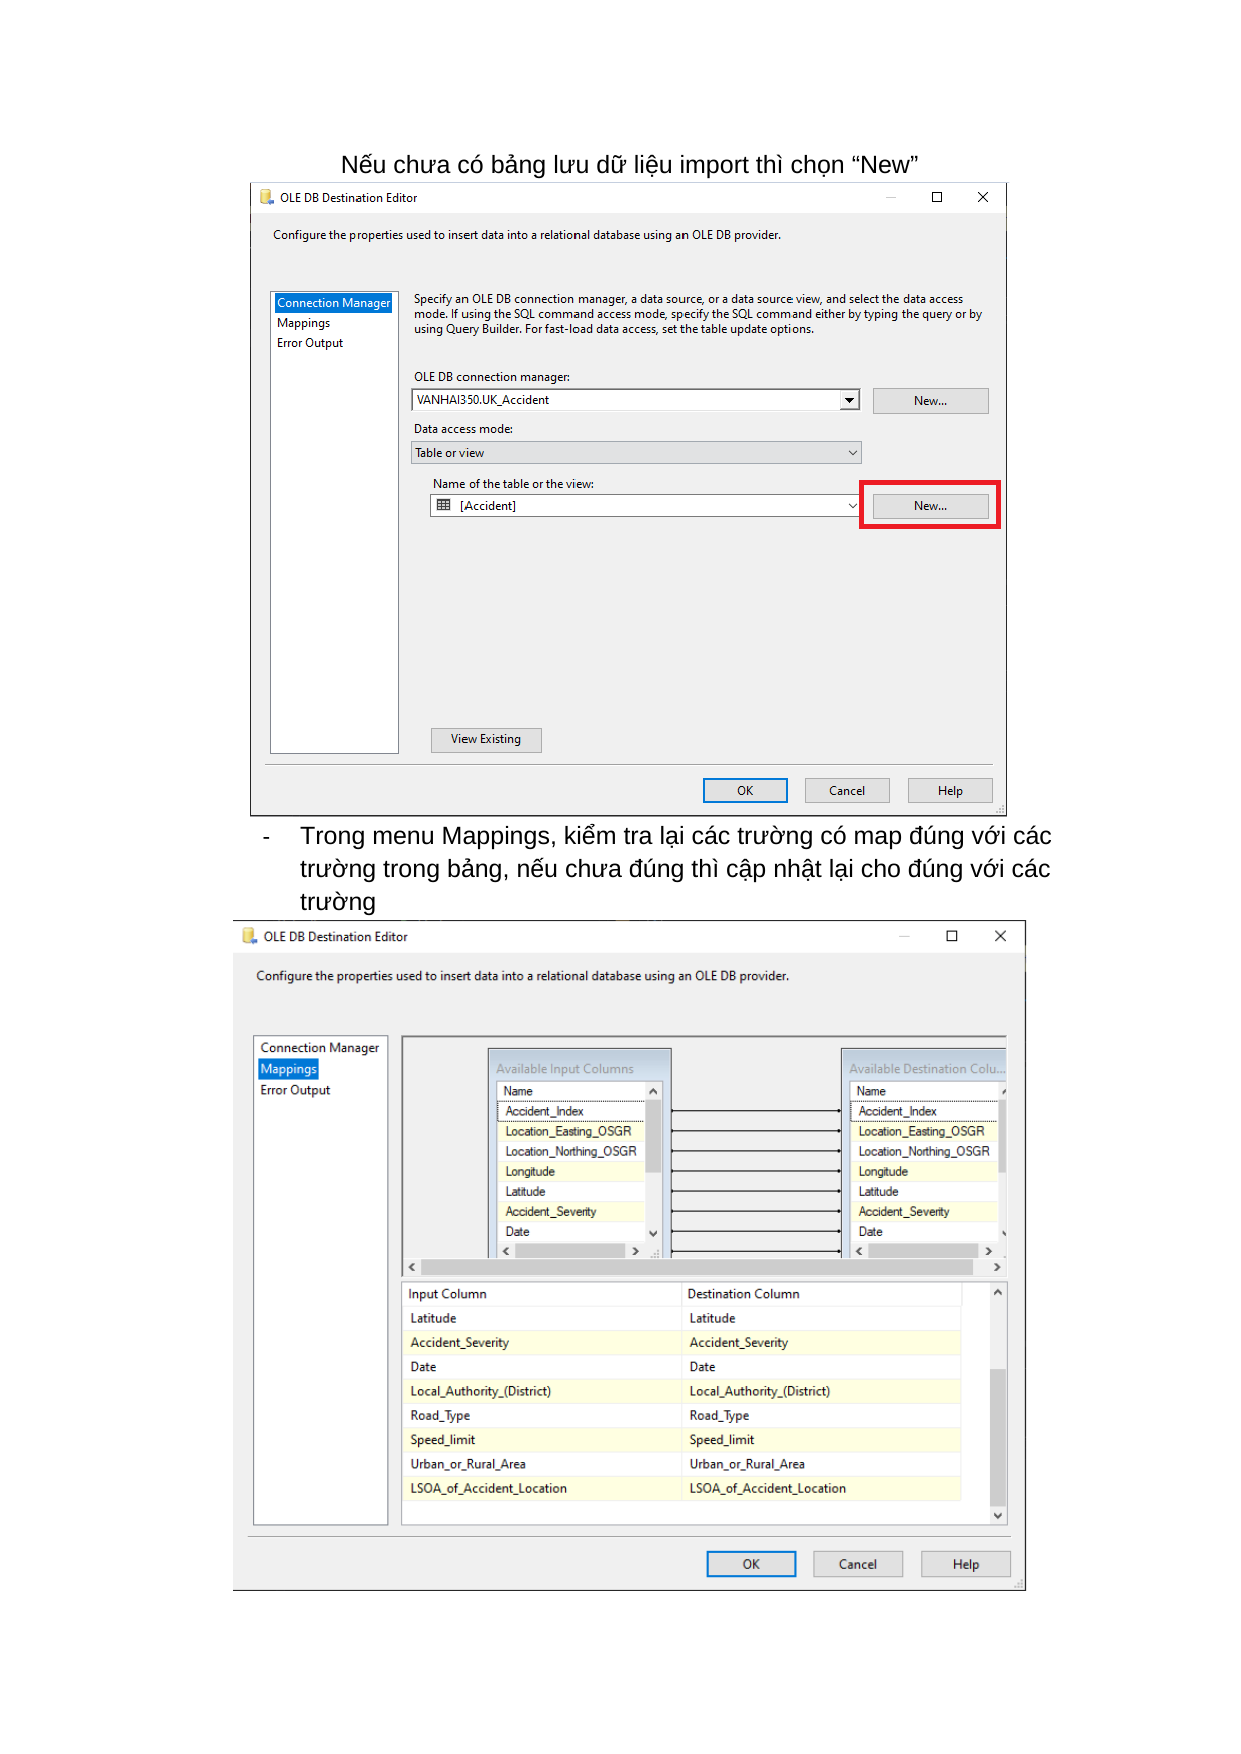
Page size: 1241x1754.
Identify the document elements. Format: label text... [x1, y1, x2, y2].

picture [250, 182, 1010, 817]
list Trong menu Mappings, kiểm tra lại các trường có map đúng với các trường trong bảng, nếu chưa đúng thì cập nhật lại cho đúng với các trường [262, 821, 1109, 916]
picture [233, 920, 1027, 1591]
